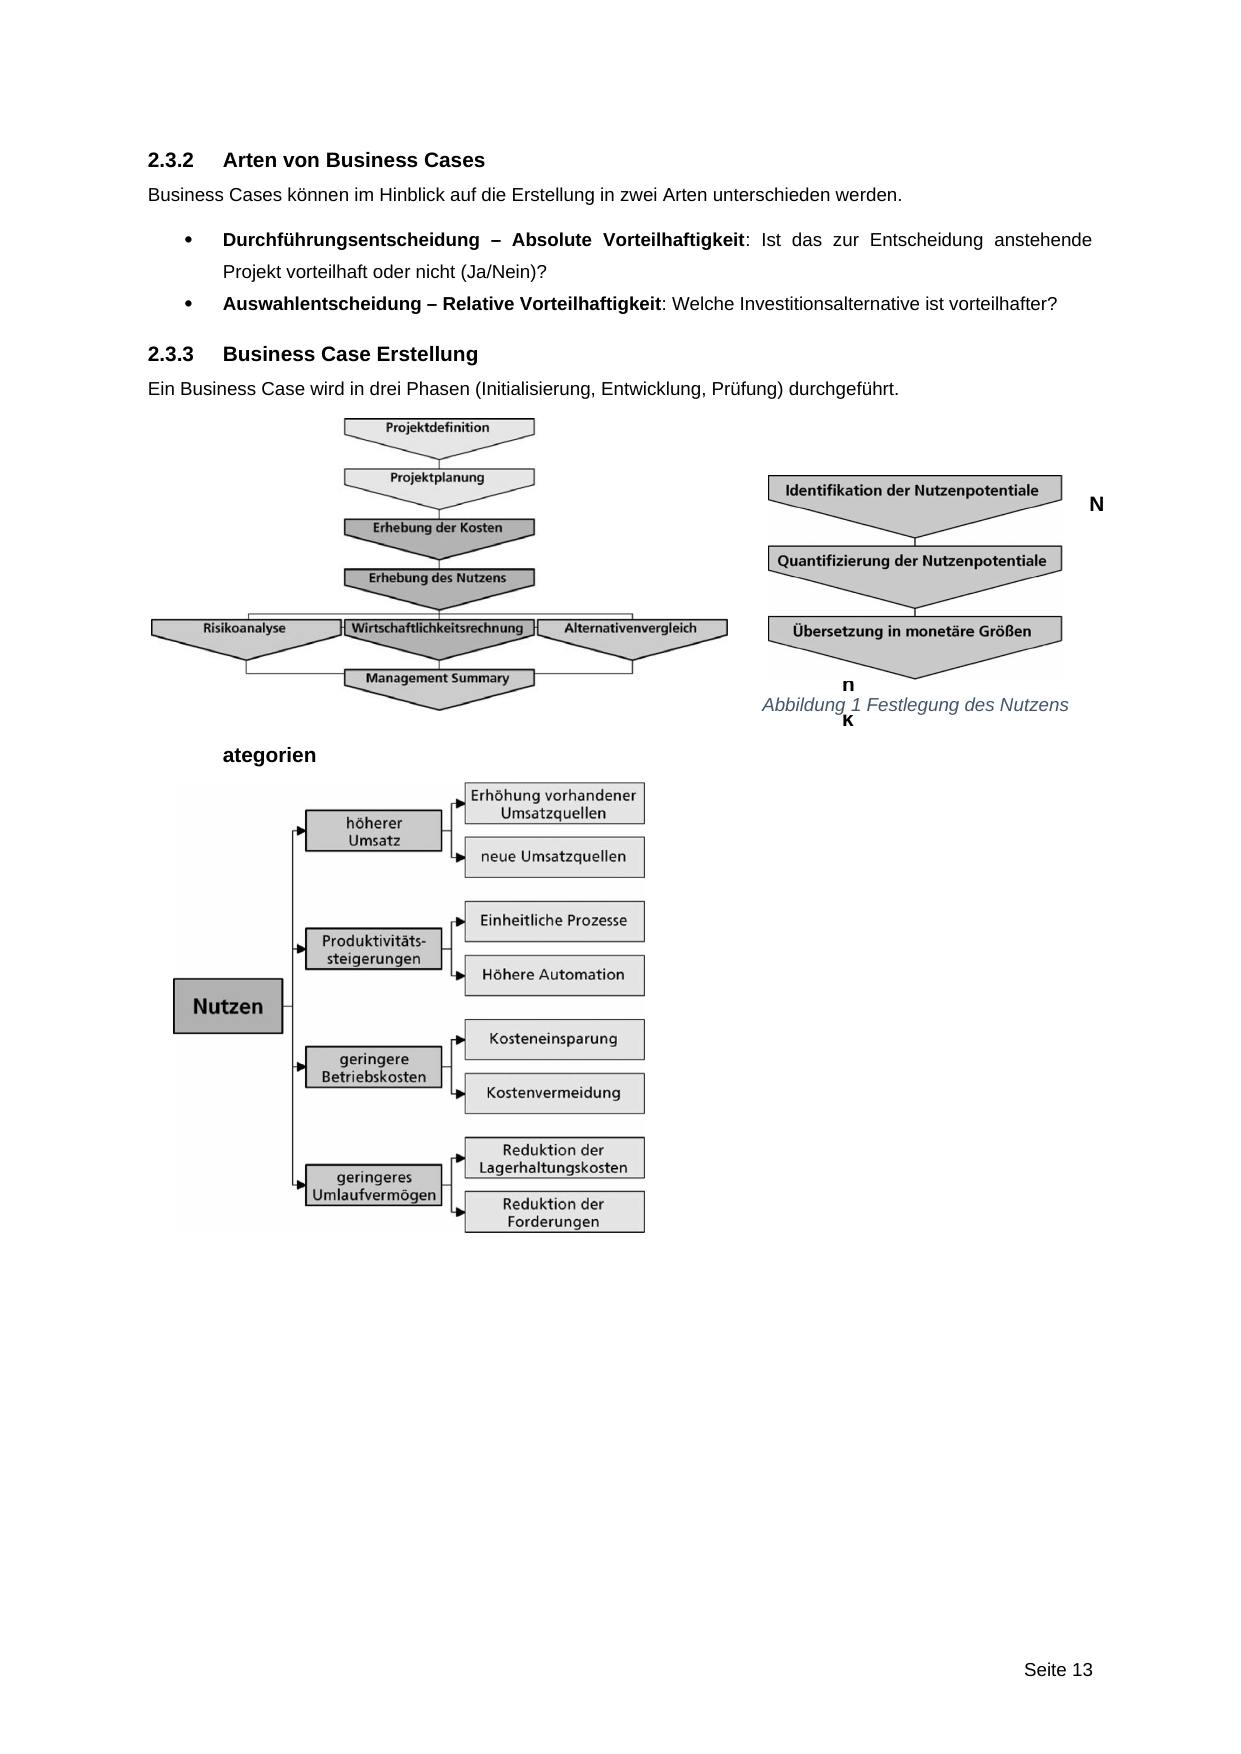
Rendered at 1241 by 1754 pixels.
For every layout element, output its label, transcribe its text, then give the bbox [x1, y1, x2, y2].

subtitle Business Case Erstellung [148, 342, 1093, 366]
list Durchführungsentscheidung – Absolute Vorteilhaftigkeit: Ist das zur Entscheidung anstehende Projekt vorteilhaft oder nicht (Ja/Nein)? [185, 228, 1093, 282]
text Ein Business Case wird in drei Phasen (Initialisierung, Entwicklung, Prüfung) durchgeführt. [148, 378, 1093, 400]
subtitle Arten von Business Cases [148, 148, 1093, 172]
picture [147, 779, 648, 1238]
text Business Cases können im Hinblick auf die Erstellung in zwei Arten unterschieden werden. [148, 183, 1093, 205]
picture [762, 472, 1071, 681]
picture [148, 411, 748, 711]
subtitle Nutzenkategorien [148, 492, 1093, 767]
list Auswahlentscheidung – Relative Vorteilhaftigkeit: Welche Investitionsalternative ist vorteilhafter? [185, 293, 1093, 315]
